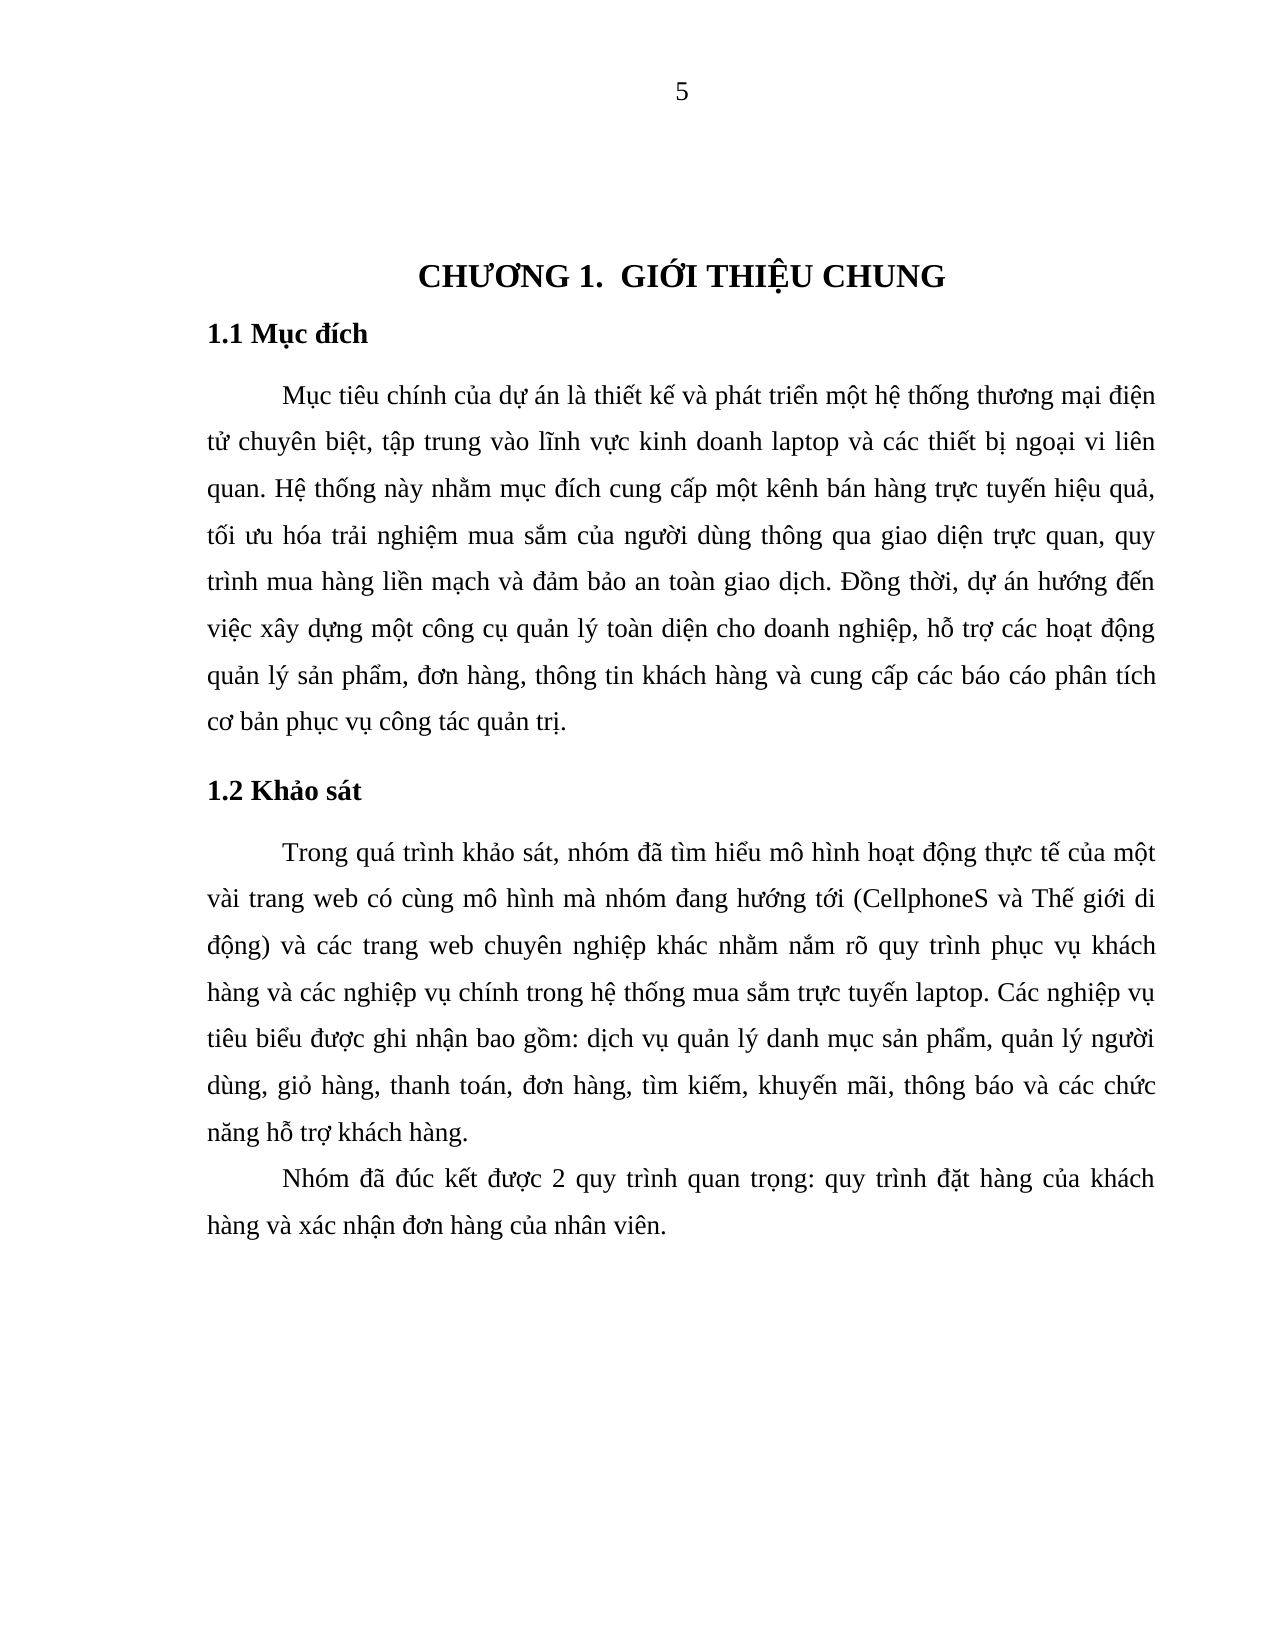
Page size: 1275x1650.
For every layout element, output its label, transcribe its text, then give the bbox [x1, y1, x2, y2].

subtitle Mục đích [207, 316, 1157, 349]
subtitle GIỚI THIỆU CHUNG [207, 257, 1157, 295]
text Trong quá trình khảo sát, nhóm đã tìm hiểu mô hình hoạt động thực tế của một vài trang web có cùng mô hình mà nhóm đang hướng tới (CellphoneS và Thế giới di động) và các trang web chuyên nghiệp khác nhằm nắm rõ quy trình phục vụ khách hàng và các nghiệp vụ chính trong hệ thống mua sắm trực tuyến laptop. Các nghiệp vụ tiêu biểu được ghi nhận bao gồm: dịch vụ quản lý danh mục sản phẩm, quản lý người dùng, giỏ hàng, thanh toán, đơn hàng, tìm kiếm, khuyến mãi, thông báo và các chức năng hỗ trợ khách hàng. [207, 836, 1157, 1147]
text Mục tiêu chính của dự án là thiết kế và phát triển một hệ thống thương mại điện tử chuyên biệt, tập trung vào lĩnh vực kinh doanh laptop và các thiết bị ngoại vi liên quan. Hệ thống này nhằm mục đích cung cấp một kênh bán hàng trực tuyến hiệu quả, tối ưu hóa trải nghiệm mua sắm của người dùng thông qua giao diện trực quan, quy trình mua hàng liền mạch và đảm bảo an toàn giao dịch. Đồng thời, dự án hướng đến việc xây dựng một công cụ quản lý toàn diện cho doanh nghiệp, hỗ trợ các hoạt động quản lý sản phẩm, đơn hàng, thông tin khách hàng và cung cấp các báo cáo phân tích cơ bản phục vụ công tác quản trị. [207, 379, 1157, 737]
text Nhóm đã đúc kết được 2 quy trình quan trọng: quy trình đặt hàng của khách hàng và xác nhận đơn hàng của nhân viên. [207, 1162, 1157, 1240]
subtitle Khảo sát [207, 773, 1157, 806]
